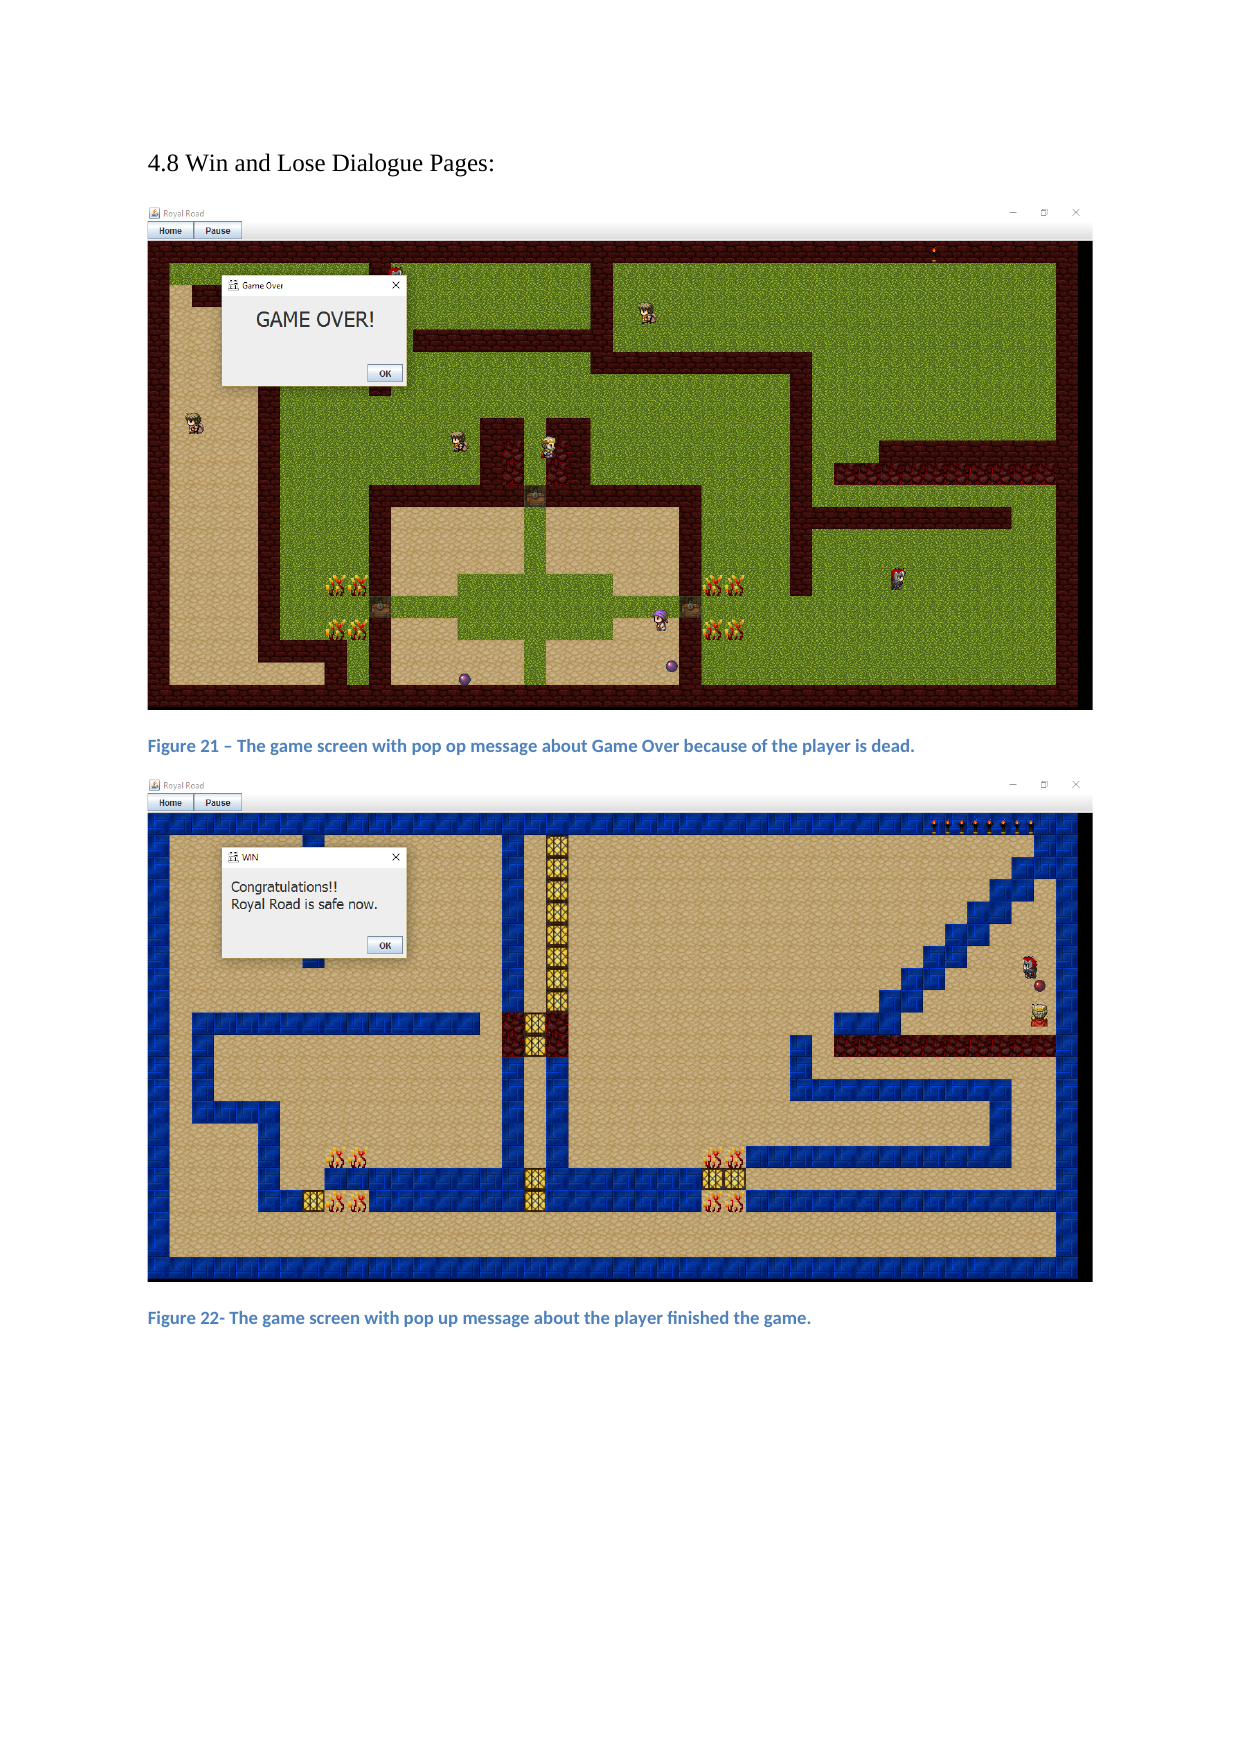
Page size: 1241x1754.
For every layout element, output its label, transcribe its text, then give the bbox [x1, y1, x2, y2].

picture [147, 777, 1093, 1282]
text Figure 21 – The game screen with pop op message about Game Over because of the player is dead. [148, 734, 1093, 757]
subtitle 4.8 Win and Lose Dialogue Pages: [148, 148, 1093, 176]
picture [147, 205, 1093, 710]
text Figure 22- The game screen with pop up message about the player finished the game. [148, 1307, 1093, 1329]
